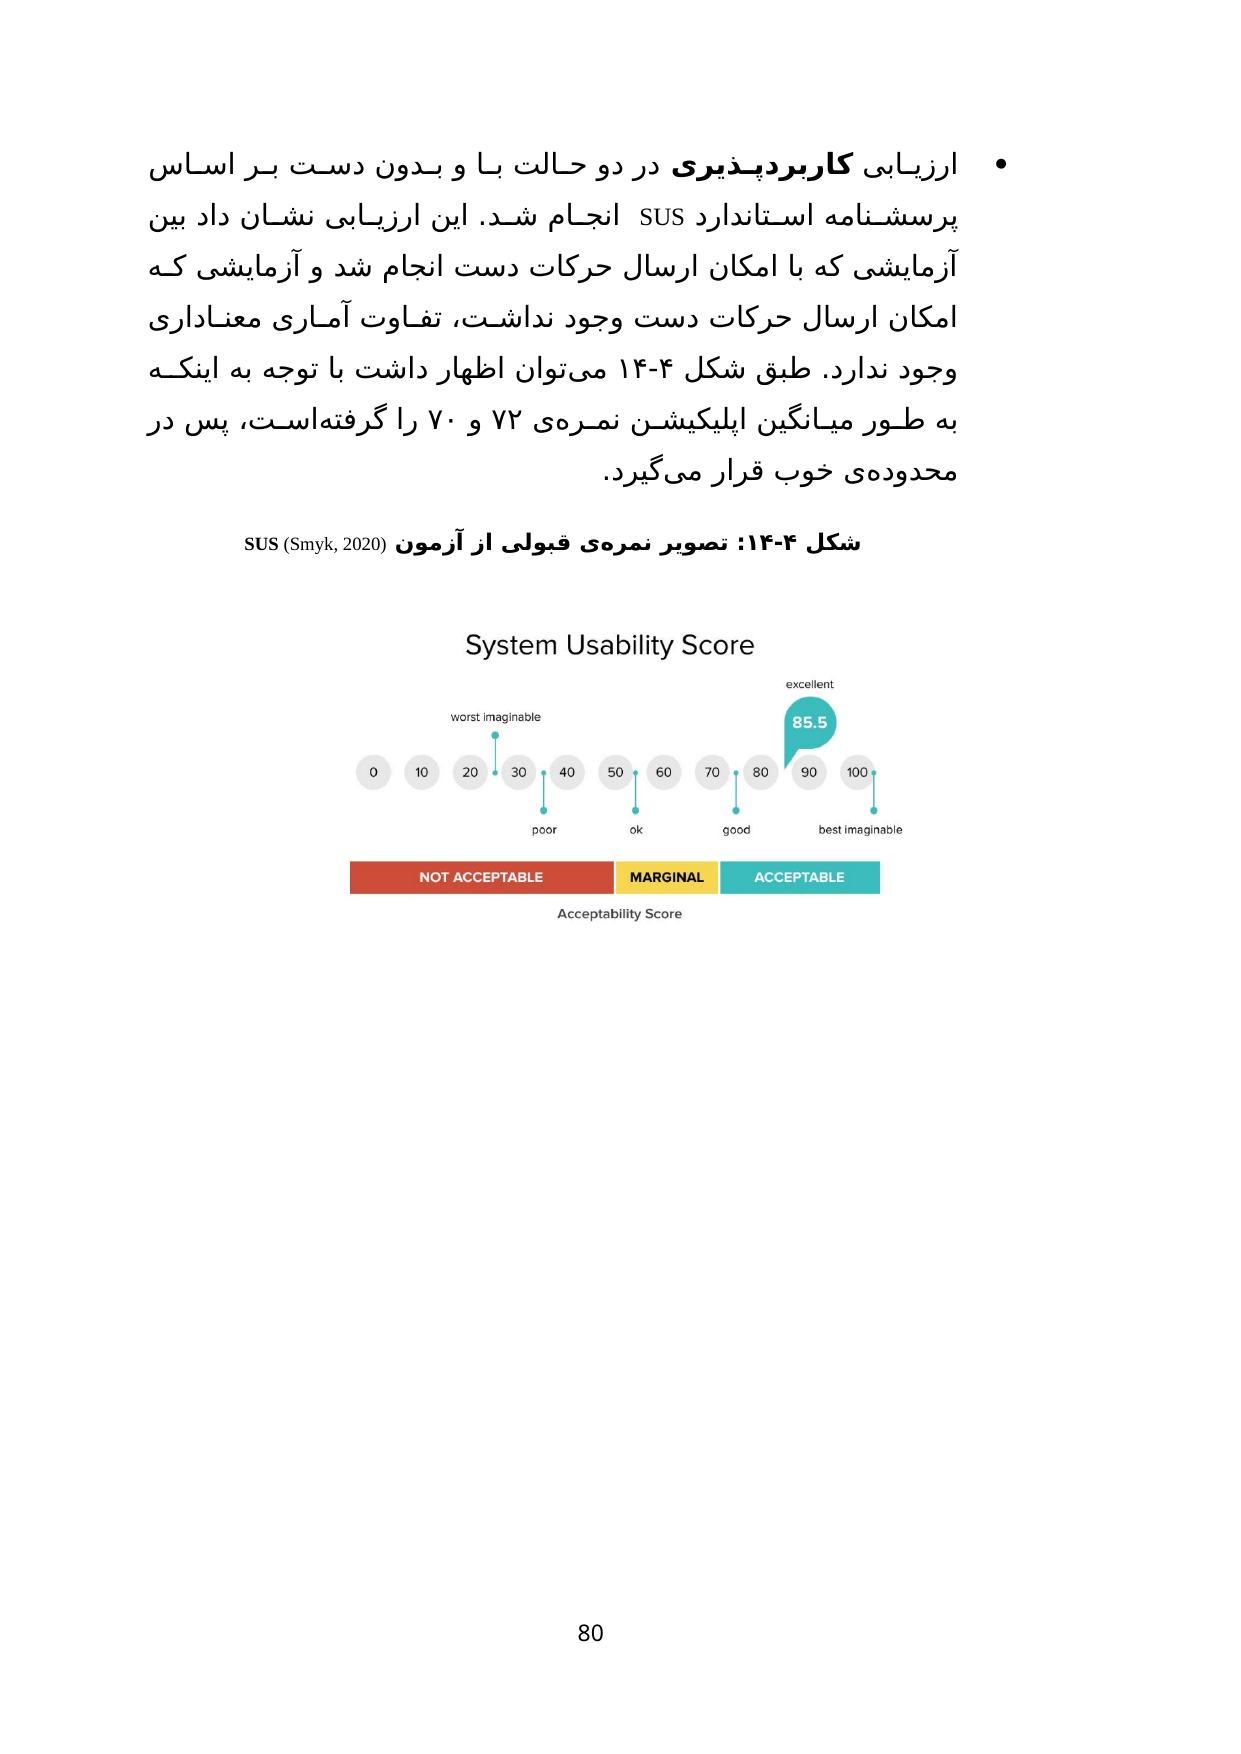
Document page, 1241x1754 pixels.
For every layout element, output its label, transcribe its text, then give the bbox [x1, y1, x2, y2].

picture [317, 598, 922, 935]
list ارزیابی کاربردپذیری در دو حالت با و بدون دست بر اساس پرسشنامه استاندارد SUS انجام شد. این ارزیابی نشان داد بین آزمایشی که با امکان ارسال حرکات دست انجام شد و آزمایشی که امکان ارسال حرکات دست وجود نداشت، تفاوت آماری معناداری وجود ندارد. طبق شکل ۴-۱۴ می‌توان اظهار داشت با توجه به اینکه به طور میانگین اپلیکیشن نمره‌ی ۷۲ و ۷۰ را گرفته‌است، پس در محدوده‌ی خوب قرار می‌گیرد. [148, 148, 996, 487]
list شکل ۴-۱۴: تصویر نمره‌ی قبولی از آزمون SUS (Smyk, 2020) [148, 529, 958, 556]
